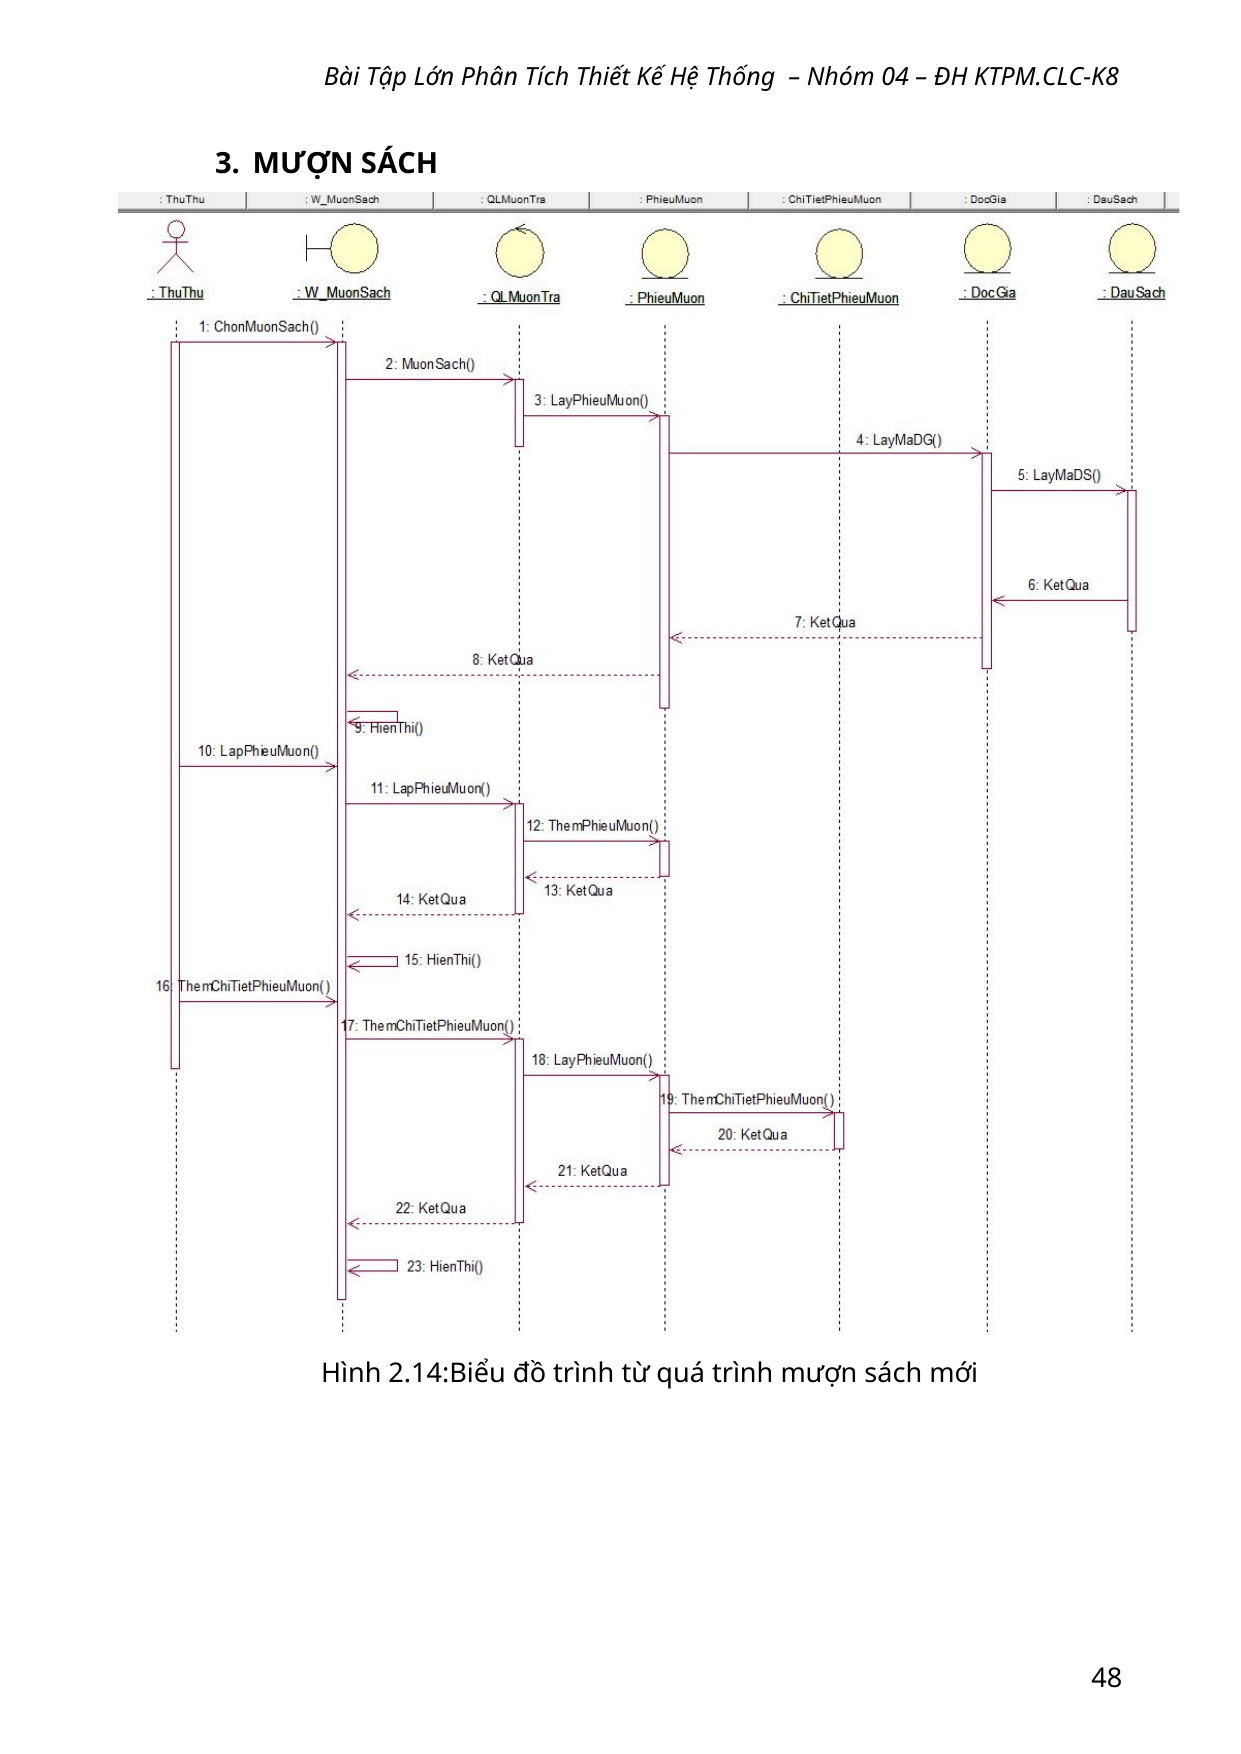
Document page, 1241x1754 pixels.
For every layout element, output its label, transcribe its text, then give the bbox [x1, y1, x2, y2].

text Hình 2.14:Biểu đồ trình từ quá trình mượn sách mới [177, 1353, 1122, 1390]
picture [118, 192, 1180, 1343]
subtitle MƯỢN SÁCH [215, 142, 1122, 182]
